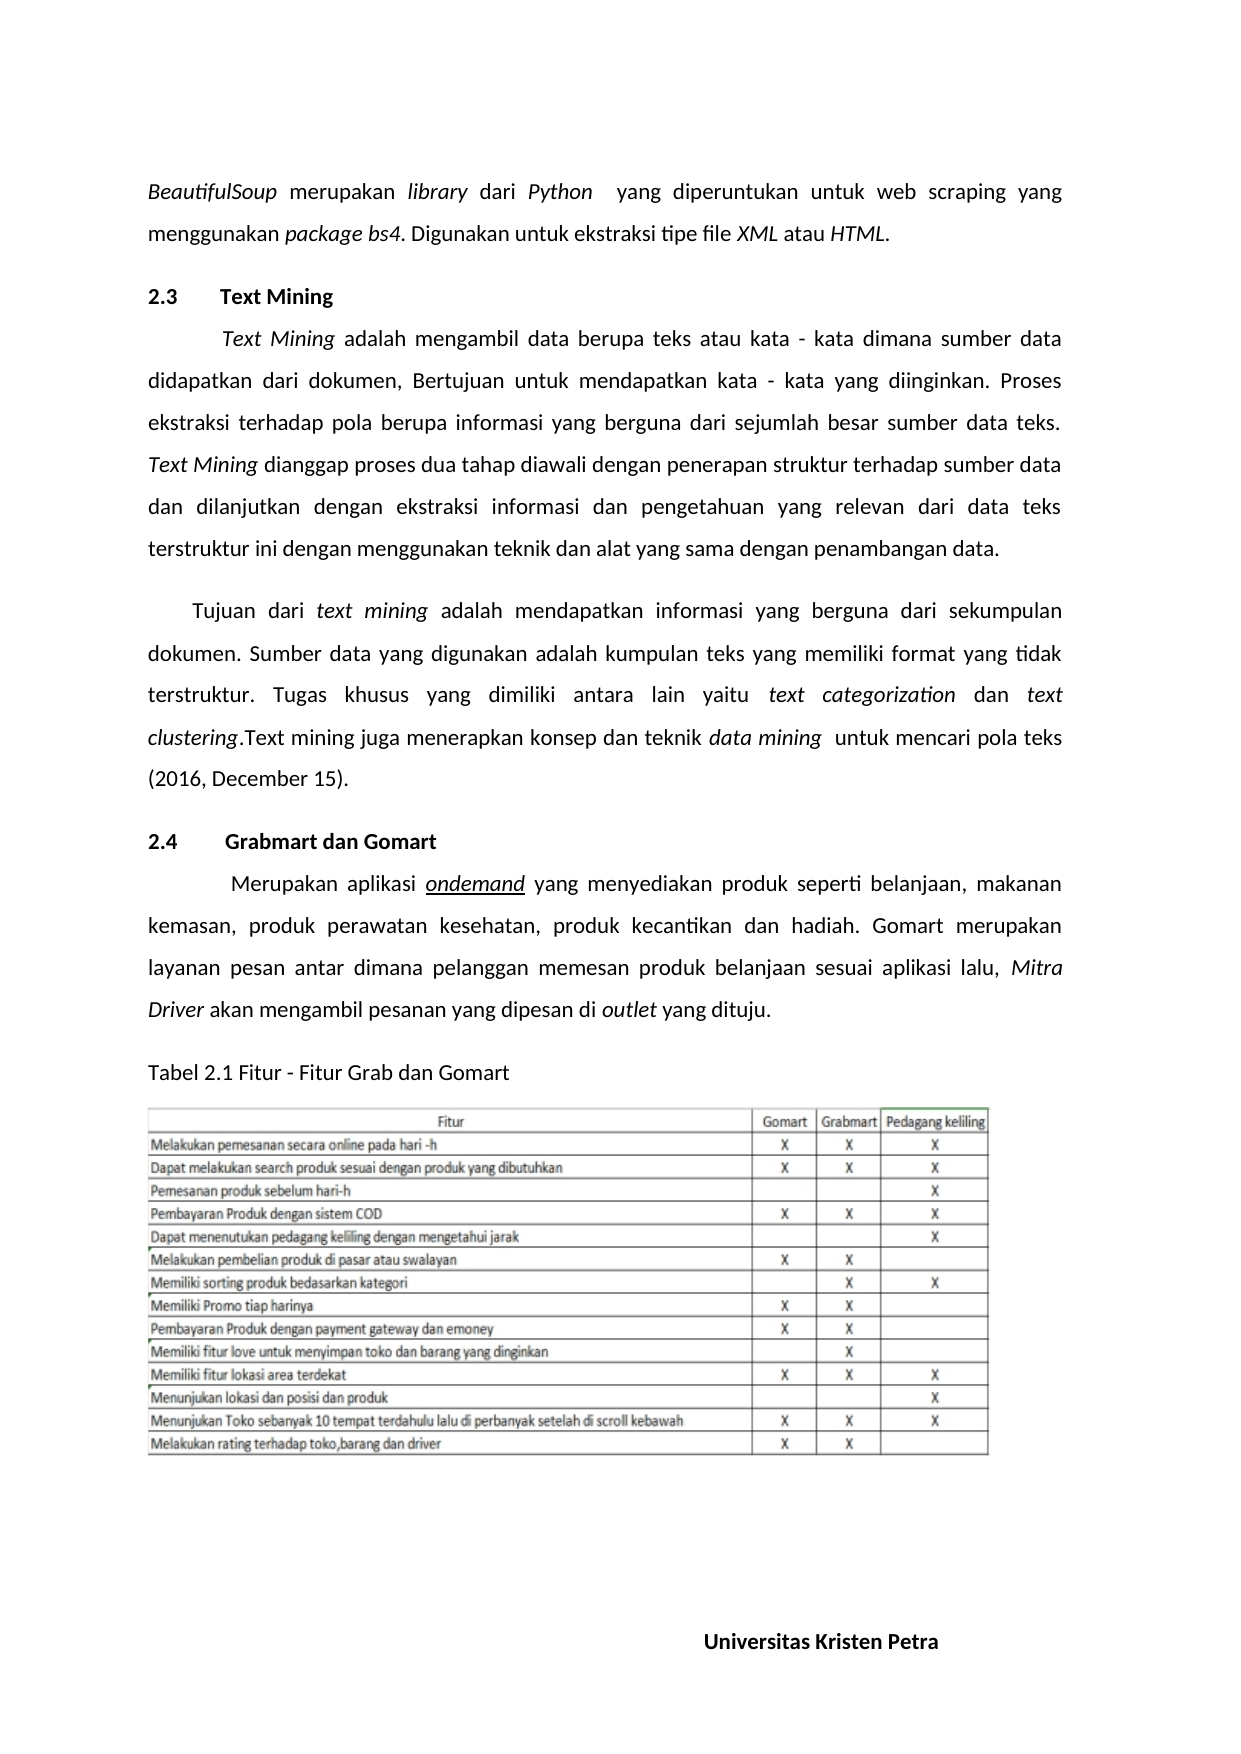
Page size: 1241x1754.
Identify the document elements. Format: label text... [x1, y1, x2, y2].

text Merupakan aplikasi ondemand yang menyediakan produk seperti belanjaan, makanan kemasan, produk perawatan kesehatan, produk kecantikan dan hadiah. Gomart merupakan layanan pesan antar dimana pelanggan memesan produk belanjaan sesuai aplikasi lalu, Mitra Driver akan mengambil pesanan yang dipesan di outlet yang dituju. [148, 869, 1063, 1023]
subtitle Grabmart dan Gomart [148, 827, 1063, 855]
picture [147, 1107, 992, 1458]
subtitle Text Mining [148, 282, 1063, 310]
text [148, 177, 1063, 247]
text Tabel 2.1 Fitur - Fitur Grab dan Gomart [148, 1058, 1063, 1086]
text Text Mining adalah mengambil data berupa teks atau kata - kata dimana sumber data didapatkan dari dokumen, Bertujuan untuk mendapatkan kata - kata yang diinginkan. Proses ekstraksi terhadap pola berupa informasi yang berguna dari sejumlah besar sumber data teks. Text Mining dianggap proses dua tahap diawali dengan penerapan struktur terhadap sumber data dan dilanjutkan dengan ekstraksi informasi dan pengetahuan yang relevan dari data teks terstruktur ini dengan menggunakan teknik dan alat yang sama dengan penambangan data. [148, 324, 1063, 562]
text Tujuan dari text mining adalah mendapatkan informasi yang berguna dari sekumpulan dokumen. Sumber data yang digunakan adalah kumpulan teks yang memiliki format yang tidak terstruktur. Tugas khusus yang dimiliki antara lain yaitu text categorization dan text clustering.Text mining juga menerapkan konsep dan teknik data mining untuk mencari pola teks (2016, December 15). [148, 597, 1063, 793]
